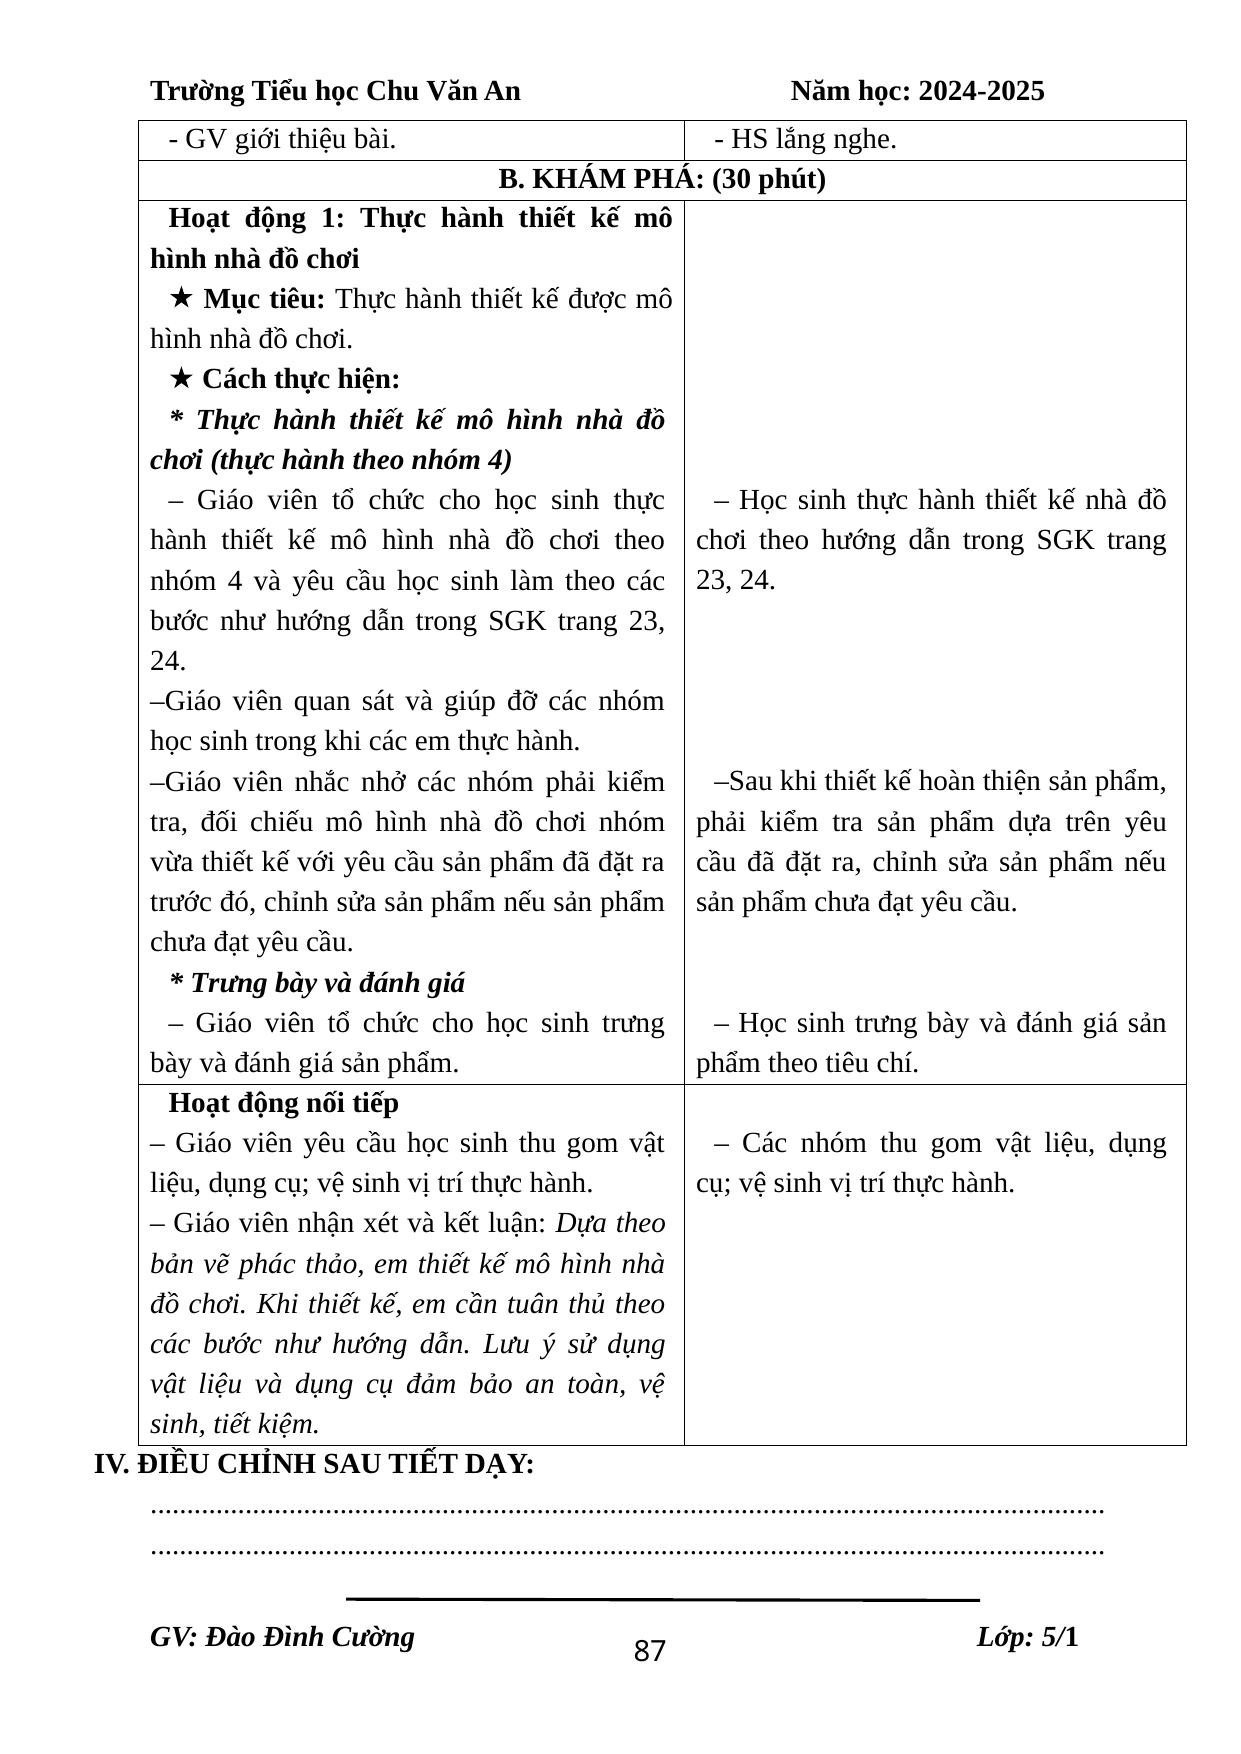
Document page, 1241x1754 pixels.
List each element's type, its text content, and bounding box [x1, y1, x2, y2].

text ...................................................................................................................................................................................................................................................................... [150, 1487, 1106, 1560]
table_cell B. KHÁM PHÁ: (30 phút) [139, 161, 1186, 199]
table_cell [139, 121, 684, 160]
text IV. ĐIỀU CHỈNH SAU TIẾT DẠY: [94, 1446, 1106, 1480]
table_cell Hoạt động 1: Thực hành thiết kế mô hình nhà đồ chơi Mục tiêu: Thực hành thiết kế được mô hình nhà đồ chơi. Cách thực hiện: * Thực hành thiết kế mô hình nhà đồ chơi (thực hành theo nhóm 4) – Giáo viên tổ chức cho học sinh thực hành thiết kế mô hình nhà đồ chơi theo nhóm 4 và yêu cầu học sinh làm theo các bước như hướng dẫn trong SGK trang 23, 24. –Giáo viên quan sát và giúp đỡ các nhóm học sinh trong khi các em thực hành. –Giáo viên nhắc nhở các nhóm phải kiểm tra, đối chiếu mô hình nhà đồ chơi nhóm vừa thiết kế với yêu cầu sản phẩm đã đặt ra trước đó, chỉnh sửa sản phẩm nếu sản phẩm chưa đạt yêu cầu. * Trưng bày và đánh giá – Giáo viên tổ chức cho học sinh trưng bày và đánh giá sản phẩm. [139, 201, 684, 1084]
table_cell – Các nhóm thu gom vật liệu, dụng cụ; vệ sinh vị trí thực hành. [685, 1085, 1186, 1445]
table_cell Hoạt động nối tiếp – Giáo viên yêu cầu học sinh thu gom vật liệu, dụng cụ; vệ sinh vị trí thực hành. – Giáo viên nhận xét và kết luận: Dựa theo bản vẽ phác thảo, em thiết kế mô hình nhà đồ chơi. Khi thiết kế, em cần tuân thủ theo các bước như hướng dẫn. Lưu ý sử dụng vật liệu và dụng cụ đảm bảo an toàn, vệ sinh, tiết kiệm. [139, 1085, 684, 1445]
table_cell – Học sinh thực hành thiết kế nhà đồ chơi theo hướng dẫn trong SGK trang 23, 24. –Sau khi thiết kế hoàn thiện sản phẩm, phải kiểm tra sản phẩm dựa trên yêu cầu đã đặt ra, chỉnh sửa sản phẩm nếu sản phẩm chưa đạt yêu cầu. – Học sinh trưng bày và đánh giá sản phẩm theo tiêu chí. [685, 201, 1186, 1084]
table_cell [685, 121, 1186, 160]
